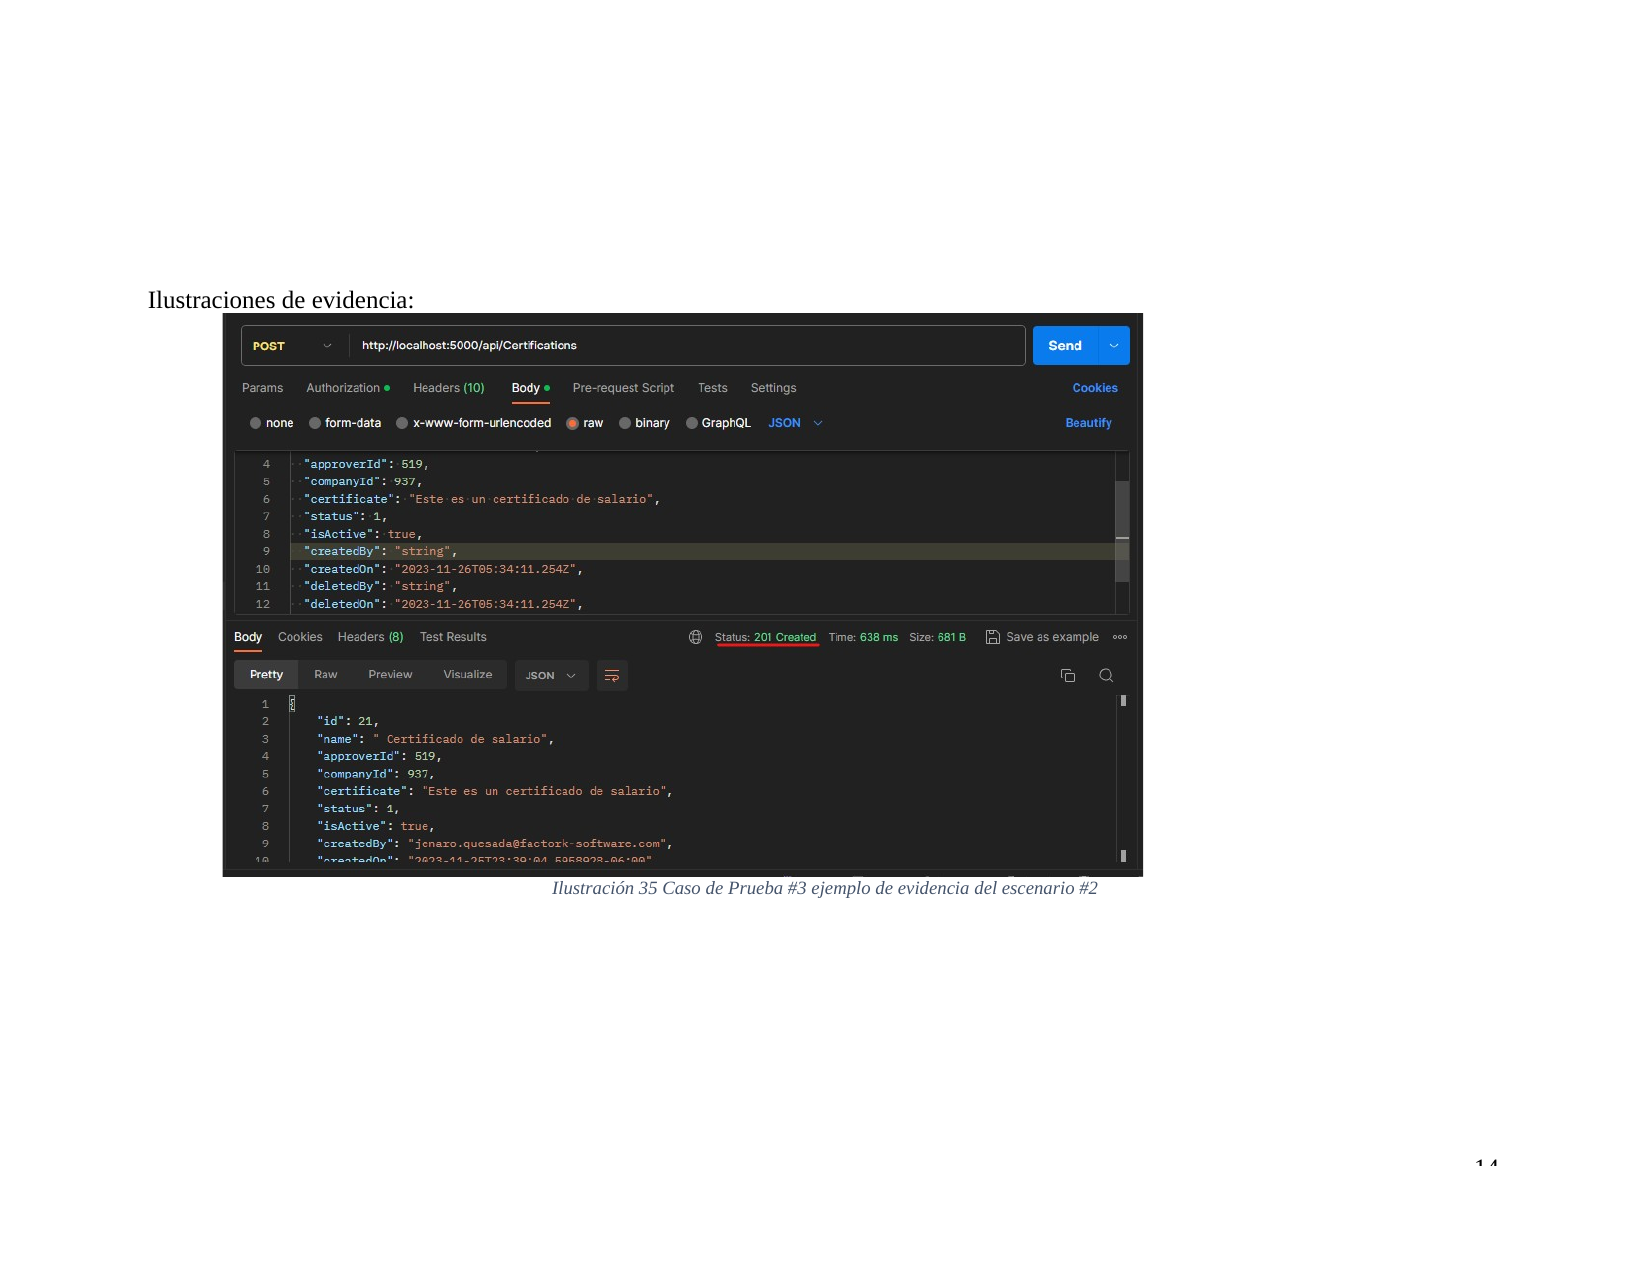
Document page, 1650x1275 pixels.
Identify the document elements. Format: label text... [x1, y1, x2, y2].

picture [222, 313, 1144, 877]
text Ilustración 35 Caso de Prueba #3 ejemplo de evidencia del escenario #2 [552, 877, 1414, 899]
text Ilustraciones de evidencia: [148, 285, 1414, 314]
